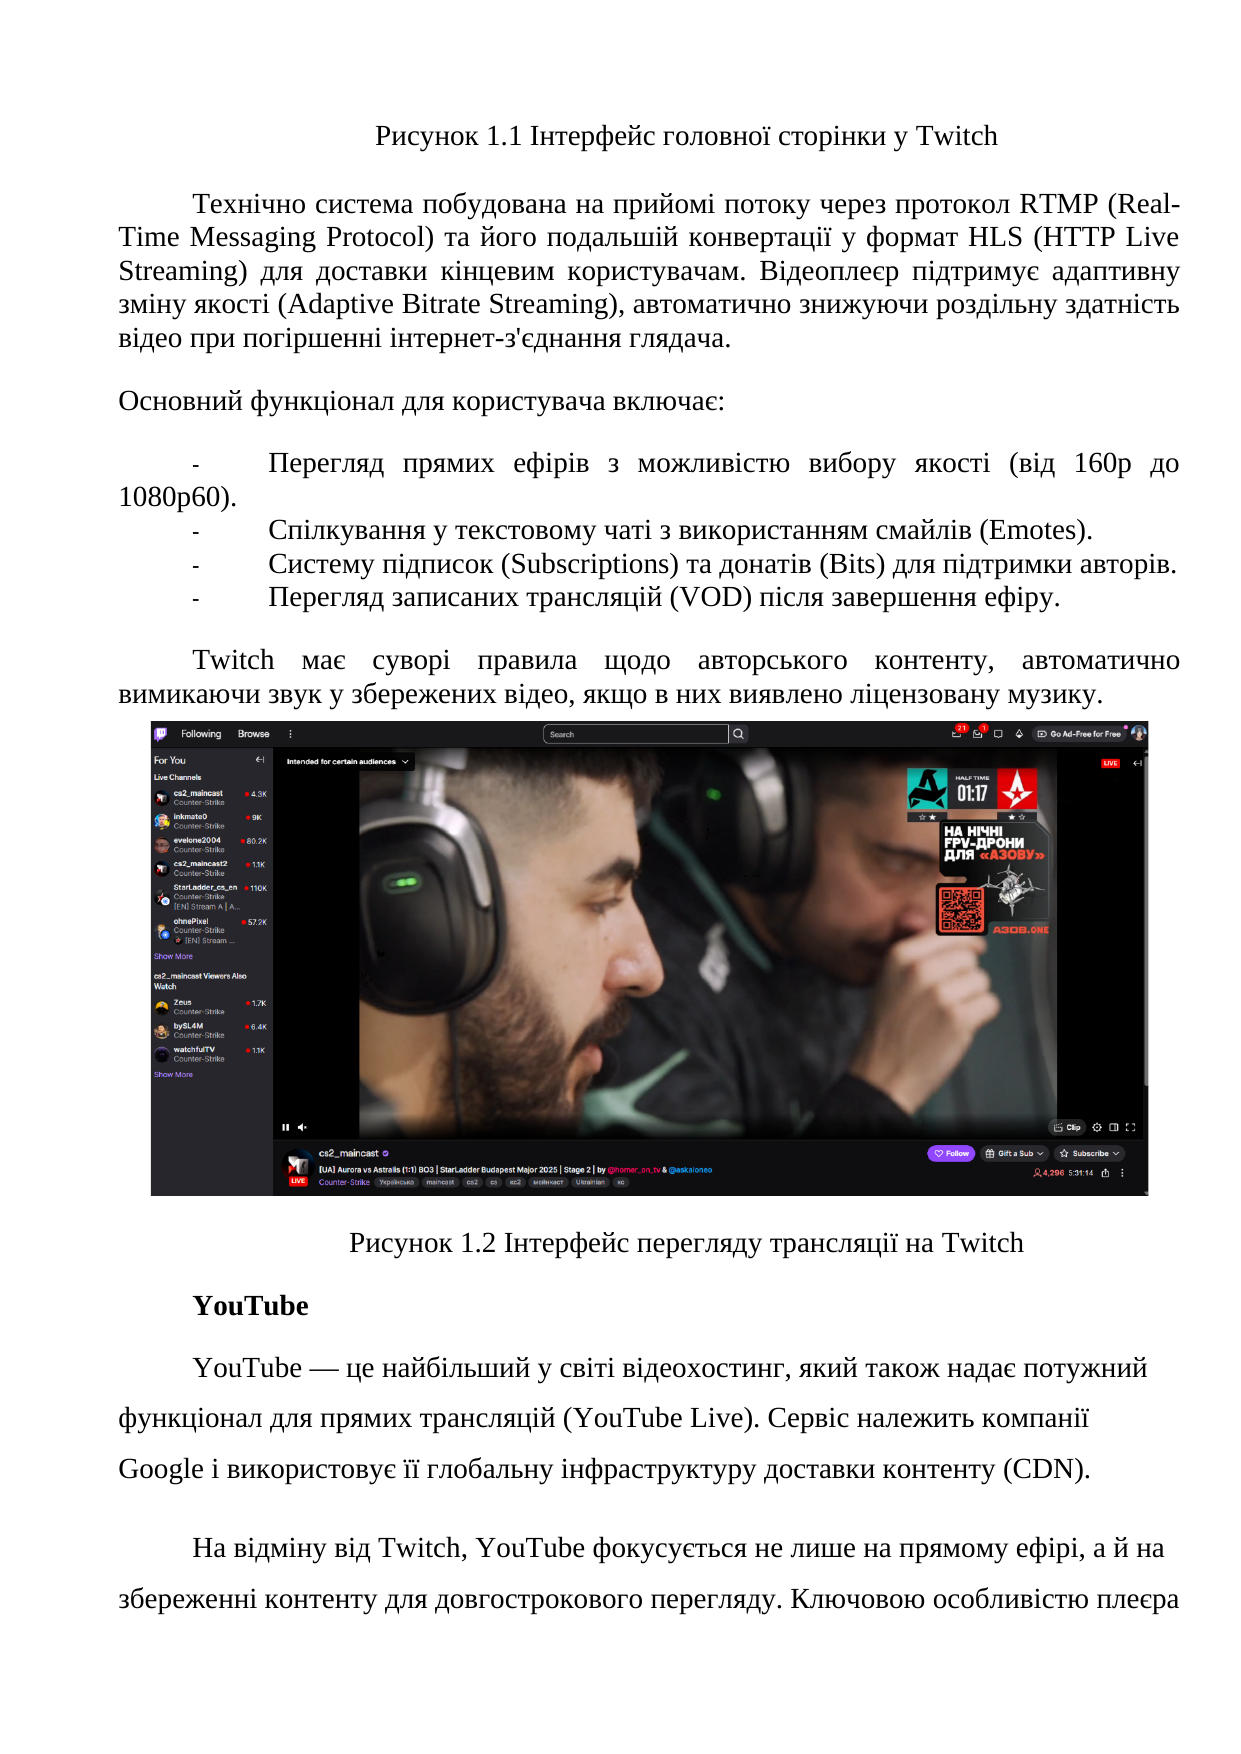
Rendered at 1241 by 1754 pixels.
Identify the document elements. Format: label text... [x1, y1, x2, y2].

text YouTube — це найбільший у світі відеохостинг, який також надає потужний функціонал для прямих трансляцій (YouTube Live). Сервіс належить компанії Google і використовує її глобальну інфраструктуру доставки контенту (CDN). [118, 1350, 1181, 1484]
text YouTube [118, 1288, 1181, 1321]
list Перегляд записаних трансляцій (VOD) після завершення ефіру. [118, 579, 1181, 613]
text Twitch має суворі правила щодо авторського контенту, автоматично вимикаючи звук у збережених відео, якщо в них виявлено ліцензовану музику. [118, 642, 1181, 709]
text Основний функціонал для користувача включає: [118, 383, 1181, 416]
text Рисунок 1.1 Інтерфейс головної сторінки у Twitch [118, 118, 1181, 152]
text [118, 1530, 1181, 1614]
list Спілкування у текстовому чаті з використанням смайлів (Emotes). [118, 512, 1181, 546]
list Систему підписок (Subscriptions) та донатів (Bits) для підтримки авторів. [118, 546, 1181, 579]
list Перегляд прямих ефірів з можливістю вибору якості (від 160p до 1080p60). [118, 445, 1181, 512]
picture [150, 721, 1149, 1196]
text Технічно система побудована на прийомі потоку через протокол RTMP (Real-Time Messaging Protocol) та його подальшій конвертації у формат HLS (HTTP Live Streaming) для доставки кінцевим користувачам. Відеоплеєр підтримує адаптивну зміну якості (Adaptive Bitrate Streaming), автоматично знижуючи роздільну здатність відео при погіршенні інтернет-з'єднання глядача. [118, 186, 1181, 353]
